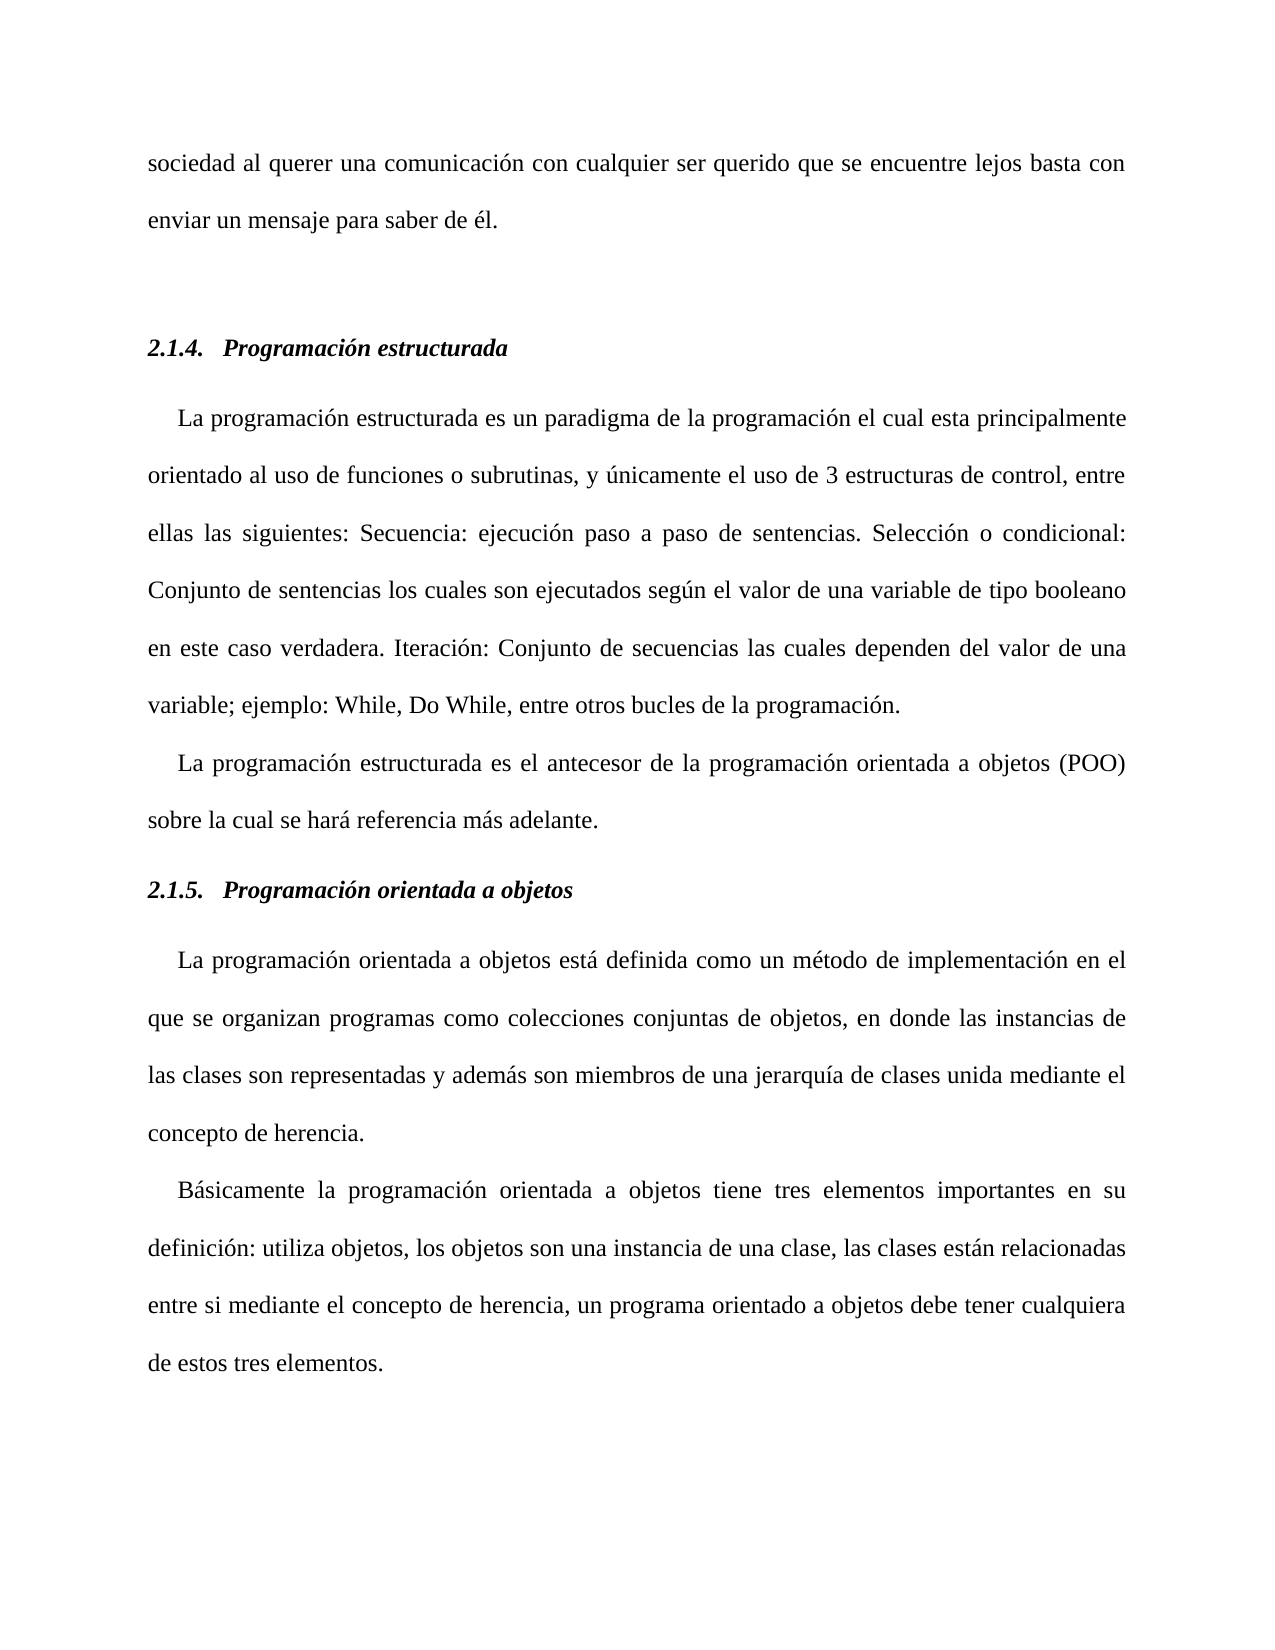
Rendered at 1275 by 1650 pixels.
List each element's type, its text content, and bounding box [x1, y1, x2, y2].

subtitle Programación estructurada [148, 333, 1127, 361]
text La programación estructurada es un paradigma de la programación el cual esta principalmente orientado al uso de funciones o subrutinas, y únicamente el uso de 3 estructuras de control, entre ellas las siguientes: Secuencia: ejecución paso a paso de sentencias. Selección o condicional: Conjunto de sentencias los cuales son ejecutados según el valor de una variable de tipo booleano en este caso verdadera. Iteración: Conjunto de secuencias las cuales dependen del valor de una variable; ejemplo: While, Do While, entre otros bucles de la programación. [148, 403, 1127, 719]
subtitle Programación orientada a objetos [148, 875, 1127, 904]
text Básicamente la programación orientada a objetos tiene tres elementos importantes en su definición: utiliza objetos, los objetos son una instancia de una clase, las clases están relacionadas entre si mediante el concepto de herencia, un programa orientado a objetos debe tener cualquiera de estos tres elementos. [148, 1175, 1127, 1376]
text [148, 148, 1127, 234]
text La programación orientada a objetos está definida como un método de implementación en el que se organizan programas como colecciones conjuntas de objetos, en donde las instancias de las clases son representadas y además son miembros de una jerarquía de clases unida mediante el concepto de herencia. [148, 945, 1127, 1146]
text La programación estructurada es el antecesor de la programación orientada a objetos (POO) sobre la cual se hará referencia más adelante. [148, 748, 1127, 834]
